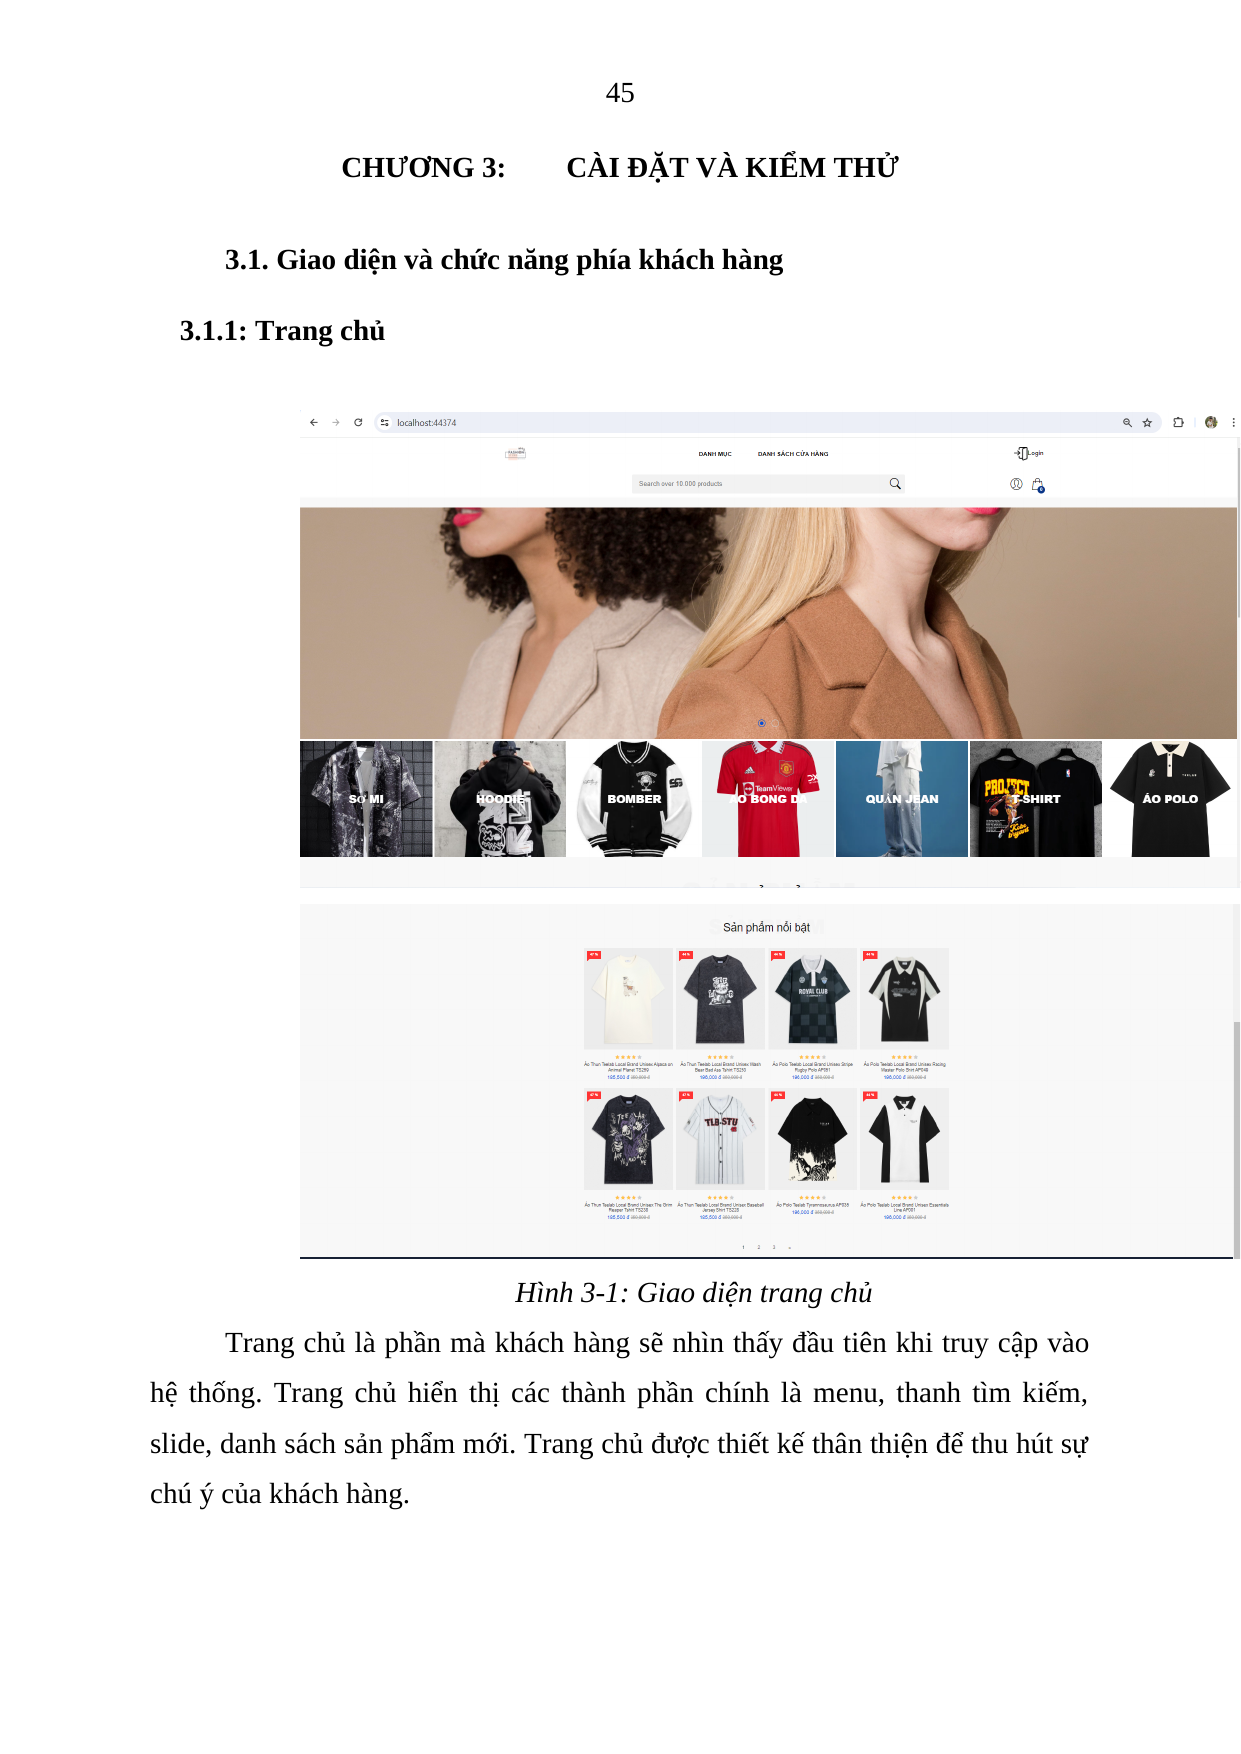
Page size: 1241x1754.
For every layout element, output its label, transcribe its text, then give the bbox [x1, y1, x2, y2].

subtitle 3.1. Giao diện và chức năng phía khách hàng [225, 242, 1090, 276]
subtitle 3.1.1: Trang chủ [150, 313, 1090, 347]
text Trang chủ là phần mà khách hàng sẽ nhìn thấy đầu tiên khi truy cập vào hệ thống. Trang chủ hiển thị các thành phần chính là menu, thanh tìm kiếm, slide, danh sách sản phẩm mới. Trang chủ được thiết kế thân thiện để thu hút sự chú ý của khách hàng. [150, 1325, 1090, 1510]
picture [300, 410, 1241, 888]
subtitle Hình 3-1: Giao diện trang chủ [225, 1275, 1090, 1308]
picture [300, 904, 1241, 1259]
title CÀI ĐẶT VÀ KIỂM THỬ [150, 150, 1090, 183]
